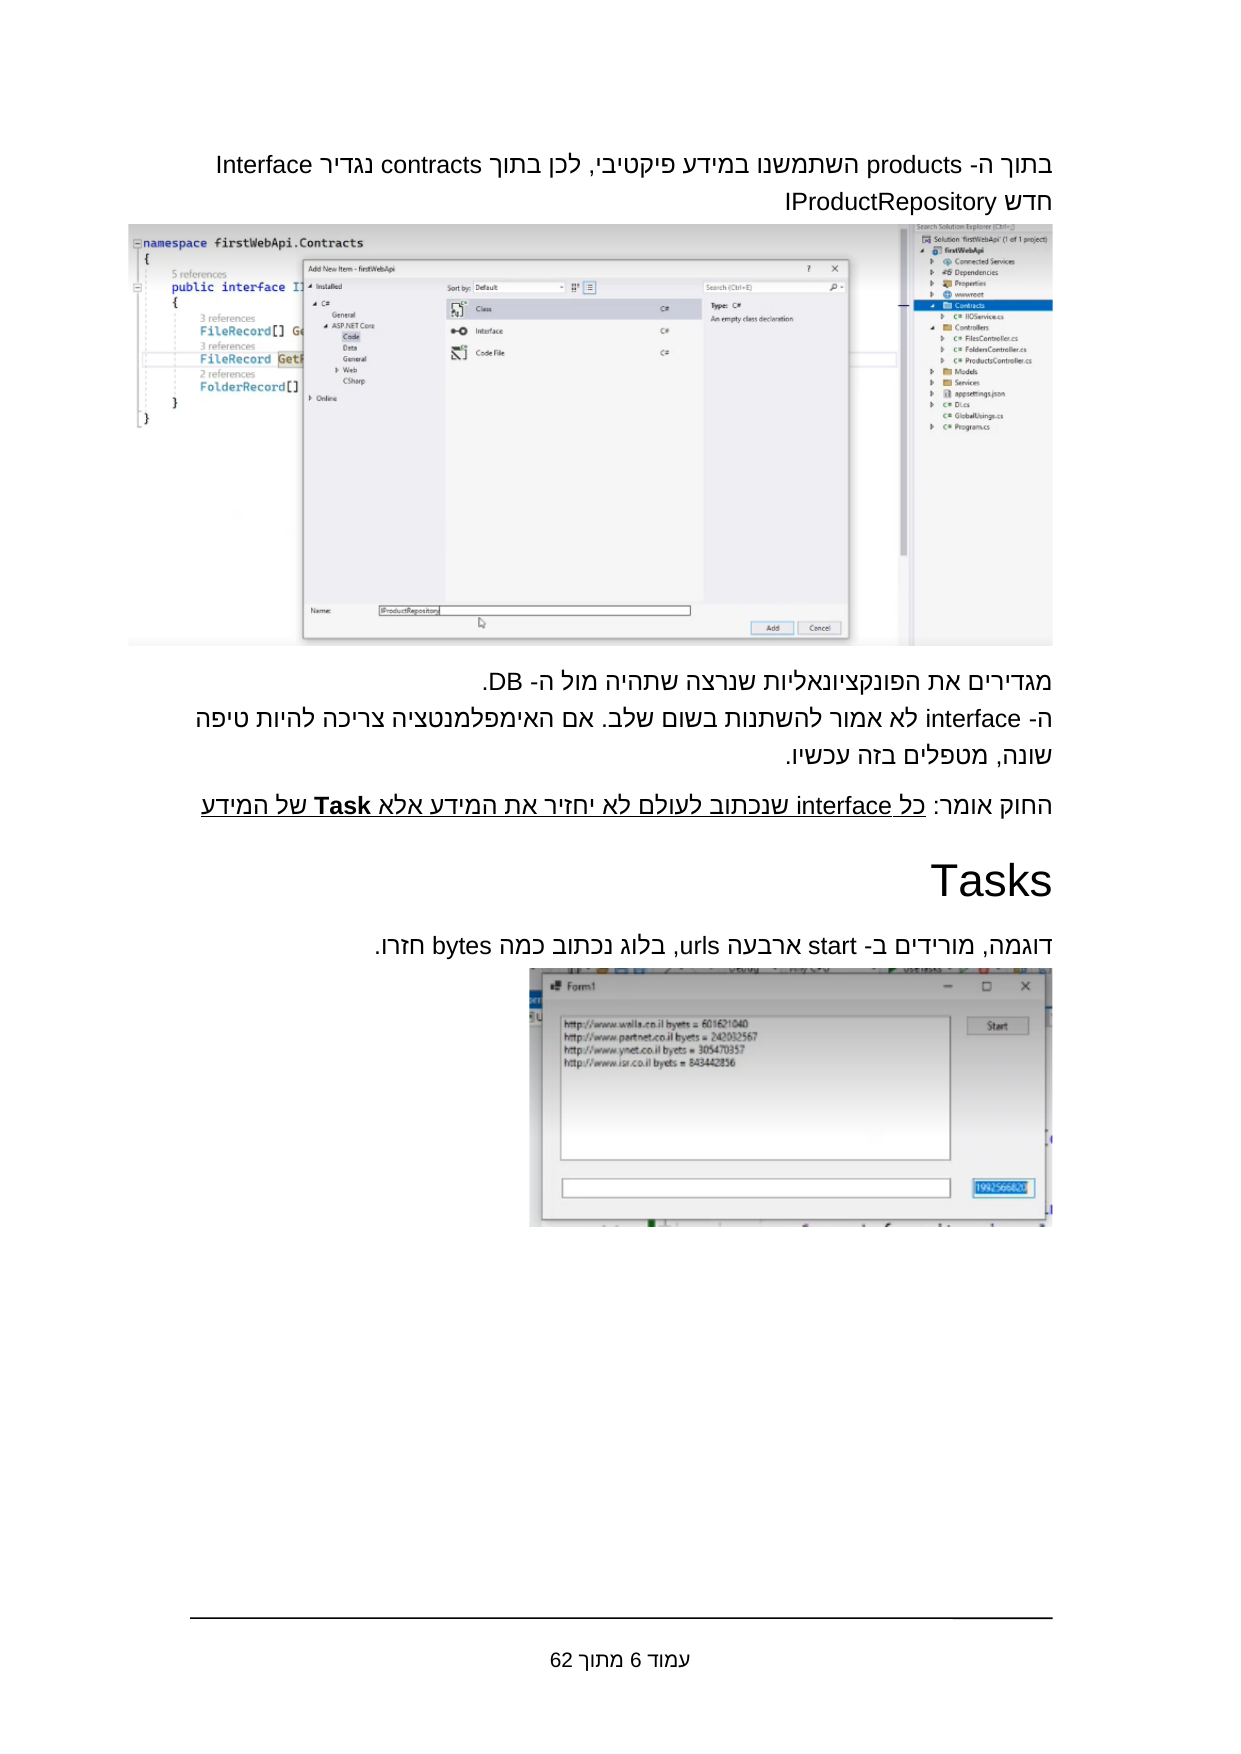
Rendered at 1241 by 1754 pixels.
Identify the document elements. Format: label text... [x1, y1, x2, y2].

text מגדירים את הפונקציונאליות שנרצה שתהיה מול ה- DB. ה- interface לא אמור להשתנות בשום שלב. אם האימפלמנטציה צריכה להיות טיפה שונה, מטפלים בזה עכשיו. [187, 667, 1053, 770]
picture [529, 968, 1053, 1227]
subtitle Tasks [187, 853, 1053, 906]
text בתוך ה- products השתמשנו במידע פיקטיבי, לכן בתוך contracts נגדיר Interface חדש IProductRepository [187, 150, 1053, 224]
picture [128, 224, 1053, 646]
text החוק אומר: כל interface שנכתוב לעולם לא יחזיר את המידע אלא Task של המידע [187, 791, 1053, 820]
